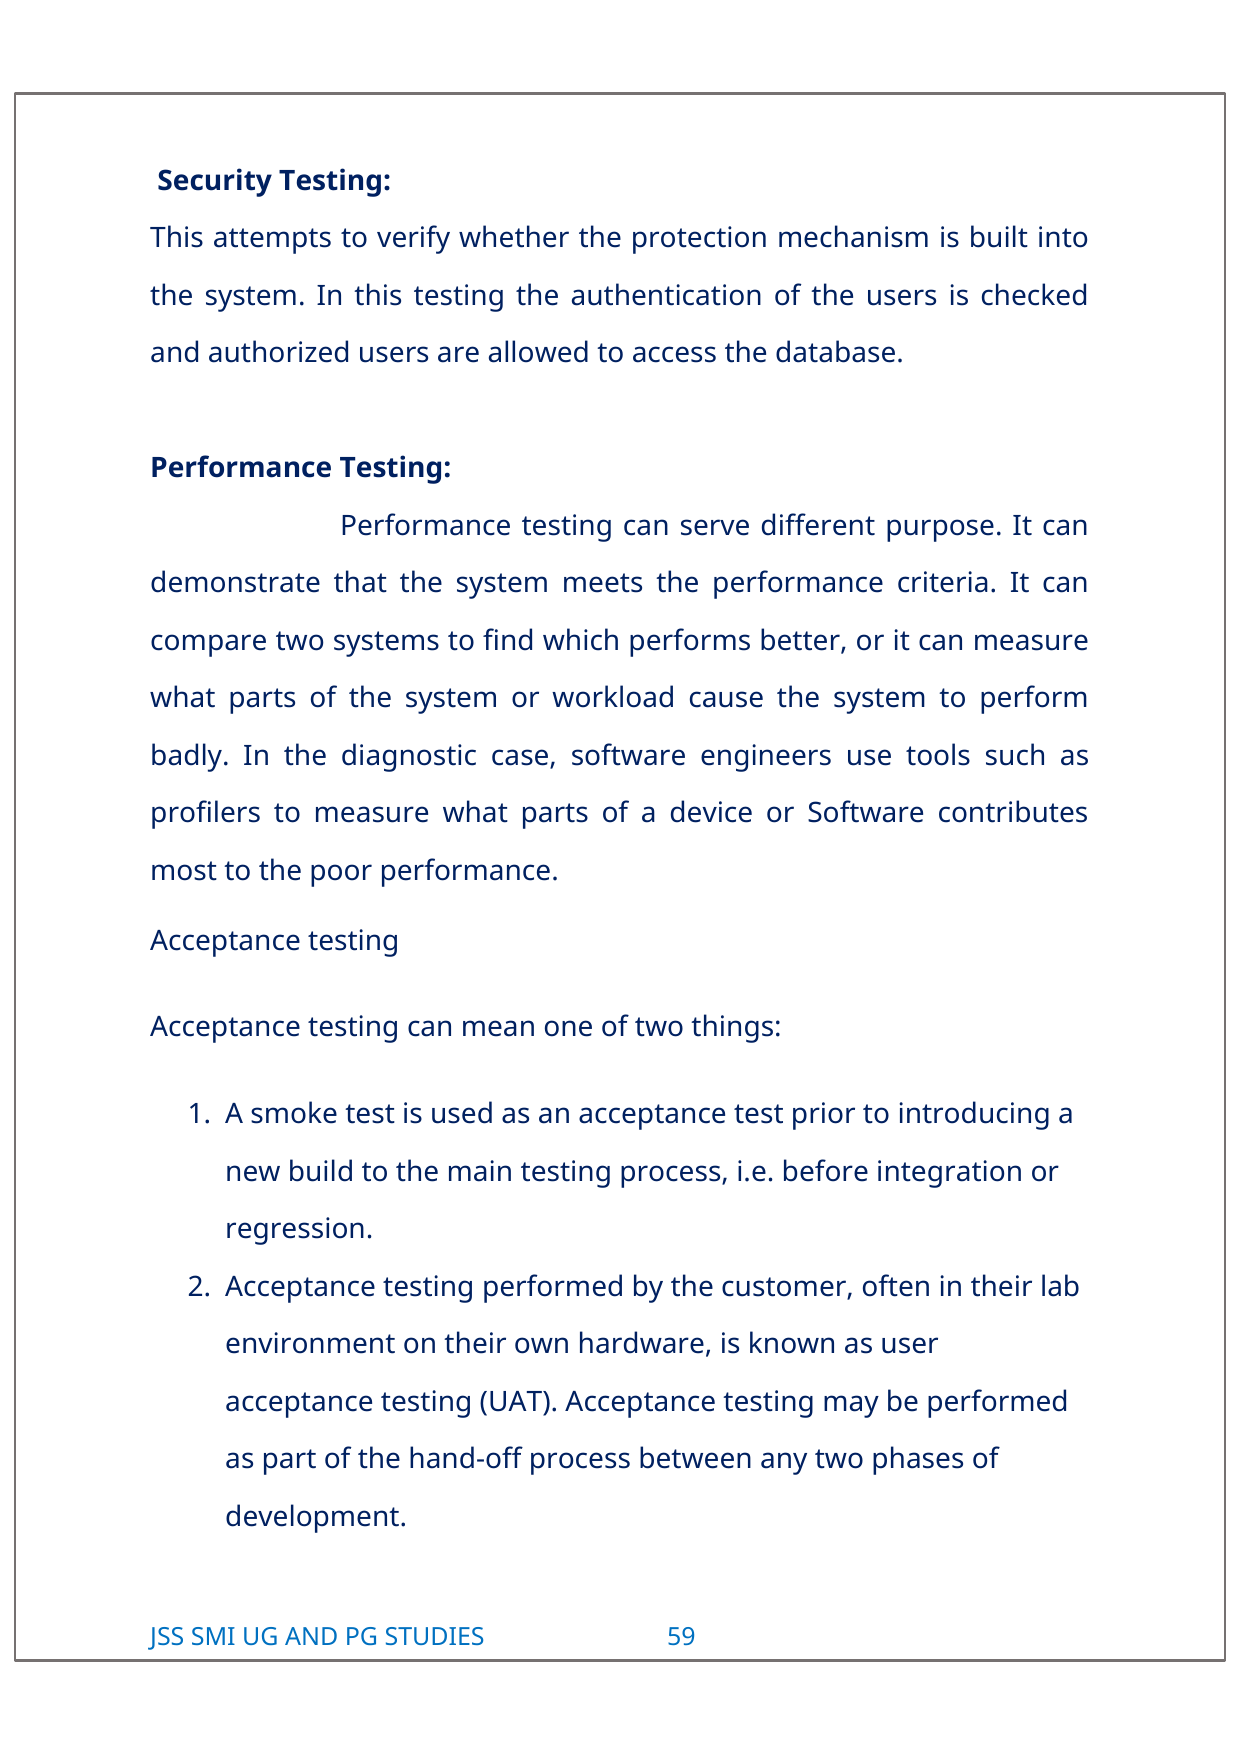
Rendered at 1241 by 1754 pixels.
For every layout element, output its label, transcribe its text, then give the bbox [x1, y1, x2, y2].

list A smoke test is used as an acceptance test prior to introducing a new build to the main testing process, i.e. before integration or regression. [187, 1093, 1090, 1247]
list Acceptance testing performed by the customer, often in their lab environment on their own hardware, is known as user acceptance testing (UAT). Acceptance testing may be performed as part of the hand-off process between any two phases of development. [187, 1266, 1090, 1534]
text Security Testing: [150, 160, 1090, 198]
subtitle Acceptance testing [150, 920, 1090, 958]
text Acceptance testing can mean one of two things: [150, 1007, 1090, 1045]
text Performance Testing: [150, 448, 1090, 486]
text Performance testing can serve different purpose. It can demonstrate that the system meets the performance criteria. It can compare two systems to find which performs better, or it can measure what parts of the system or workload cause the system to perform badly. In the diagnostic case, software engineers use tools such as profilers to measure what parts of a device or Software contributes most to the poor performance. [150, 505, 1090, 888]
text This attempts to verify whether the protection mechanism is built into the system. In this testing the authentication of the users is checked and authorized users are allowed to access the database. [150, 218, 1090, 371]
